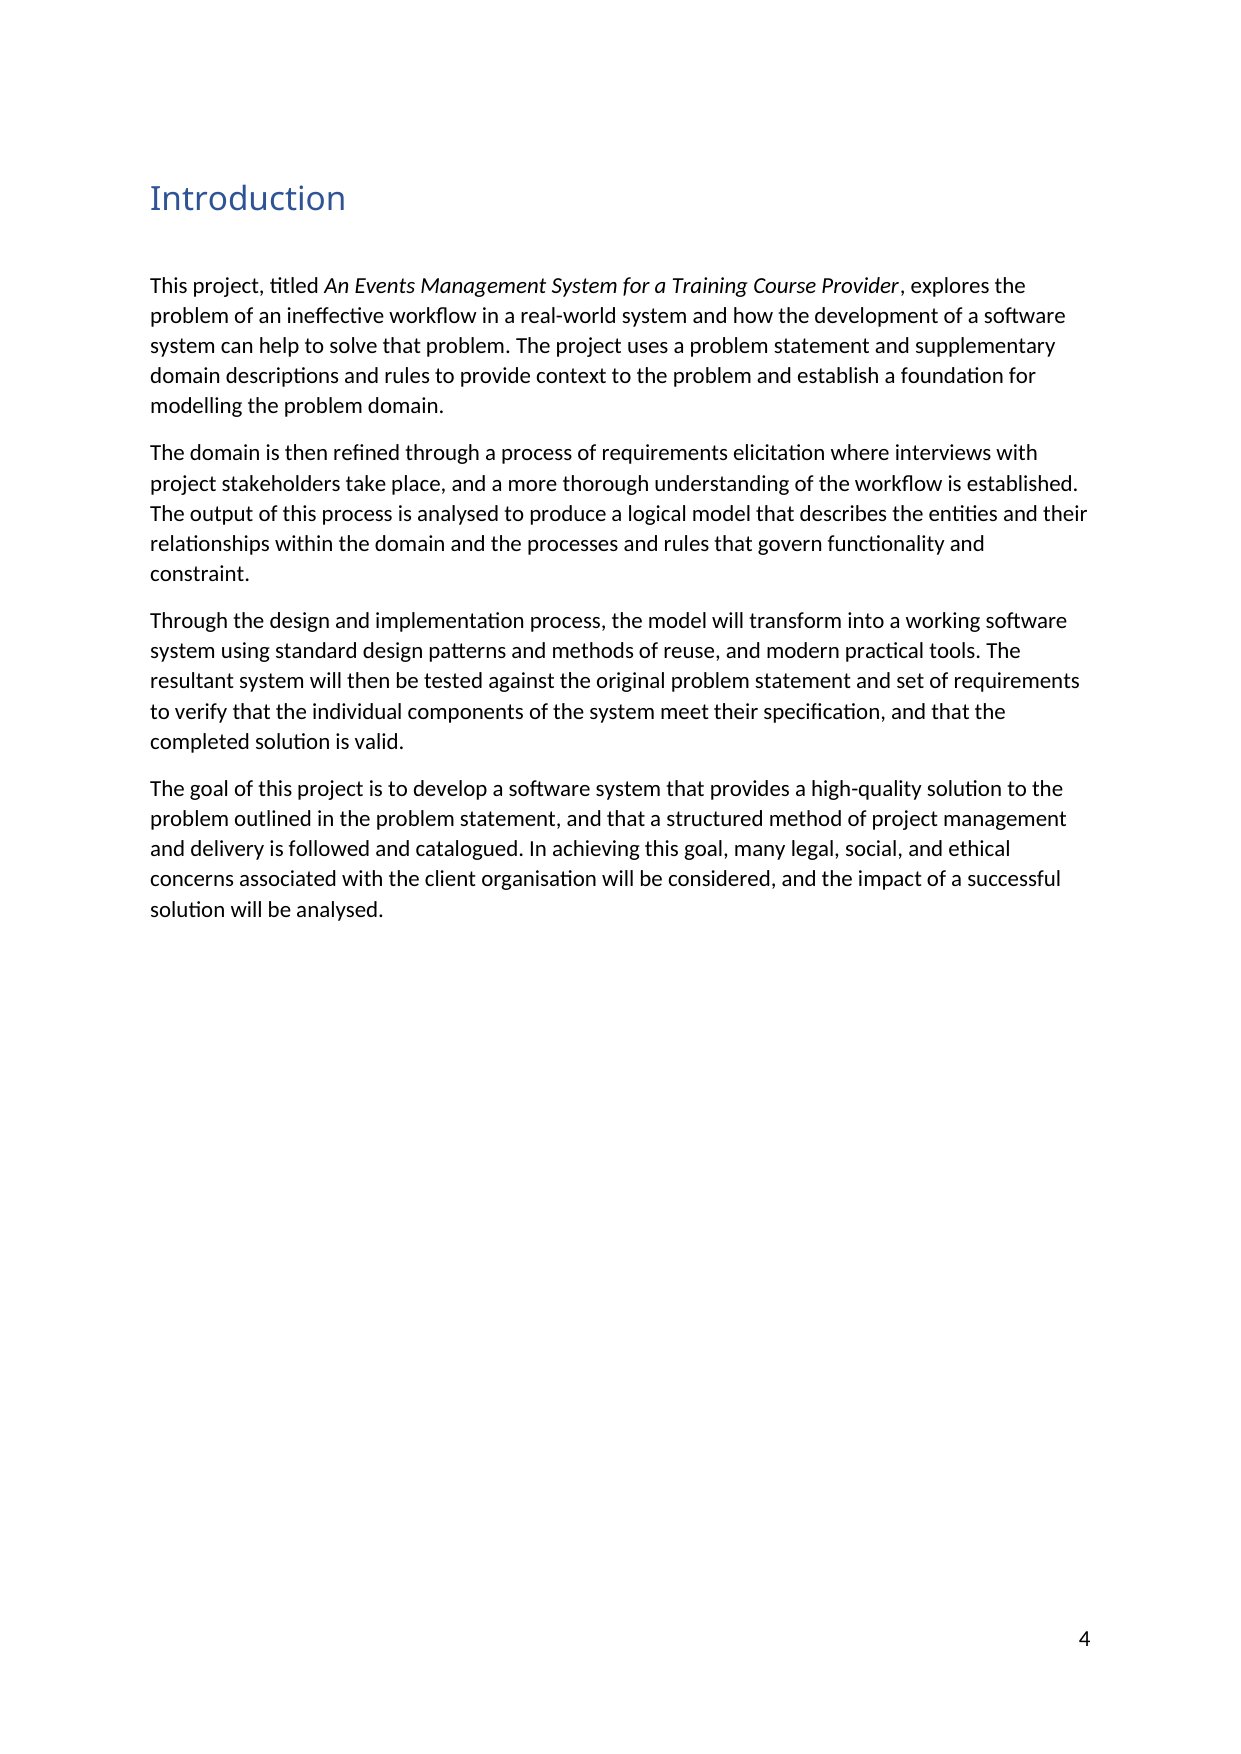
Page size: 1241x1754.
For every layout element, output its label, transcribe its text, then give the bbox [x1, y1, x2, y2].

text The domain is then refined through a process of requirements elicitation where interviews with project stakeholders take place, and a more thorough understanding of the workflow is established. The output of this process is analysed to produce a logical model that describes the entities and their relationships within the domain and the processes and rules that govern functionality and constraint. [150, 438, 1090, 587]
text Through the design and implementation process, the model will transform into a working software system using standard design patterns and methods of reuse, and modern practical tools. The resultant system will then be tested against the original problem statement and set of requirements to verify that the individual components of the system meet their specification, and that the completed solution is valid. [150, 606, 1090, 755]
subtitle Introduction [150, 175, 1090, 220]
text This project, titled An Events Management System for a Training Course Provider, explores the problem of an ineffective workflow in a real-world system and how the development of a software system can help to solve that problem. The project uses a problem statement and supplementary domain descriptions and rules to provide context to the problem and establish a foundation for modelling the problem domain. [150, 271, 1090, 420]
text The goal of this project is to develop a software system that provides a high-quality solution to the problem outlined in the problem statement, and that a structured method of project management and delivery is followed and catalogued. In achieving this goal, many legal, social, and ethical concerns associated with the client organisation will be considered, and the impact of a successful solution will be analysed. [150, 774, 1090, 923]
